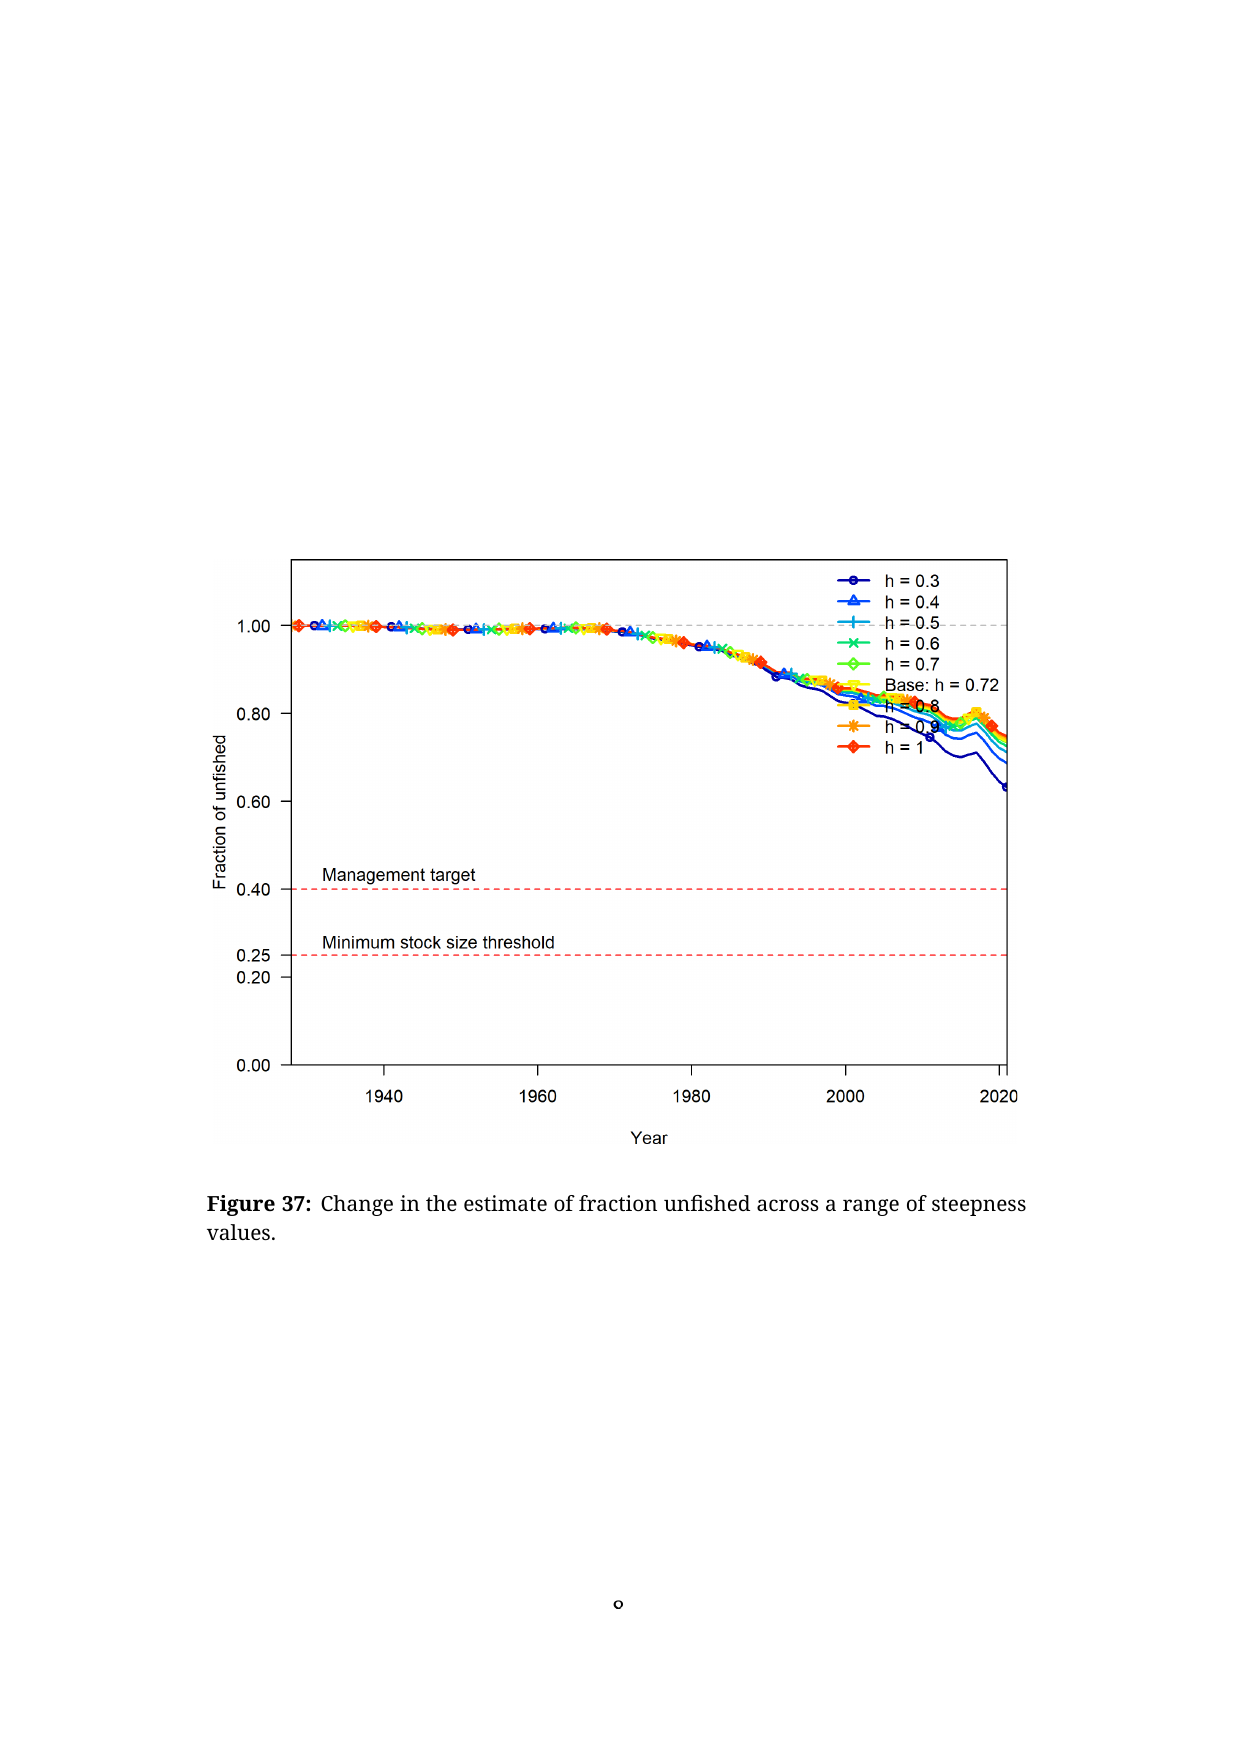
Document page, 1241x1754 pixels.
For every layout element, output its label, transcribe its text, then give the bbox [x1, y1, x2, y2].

text Figure 37: Change in the estimate of fraction unfished across a range of steepness values. [207, 1189, 1067, 1246]
picture [212, 559, 1018, 1144]
